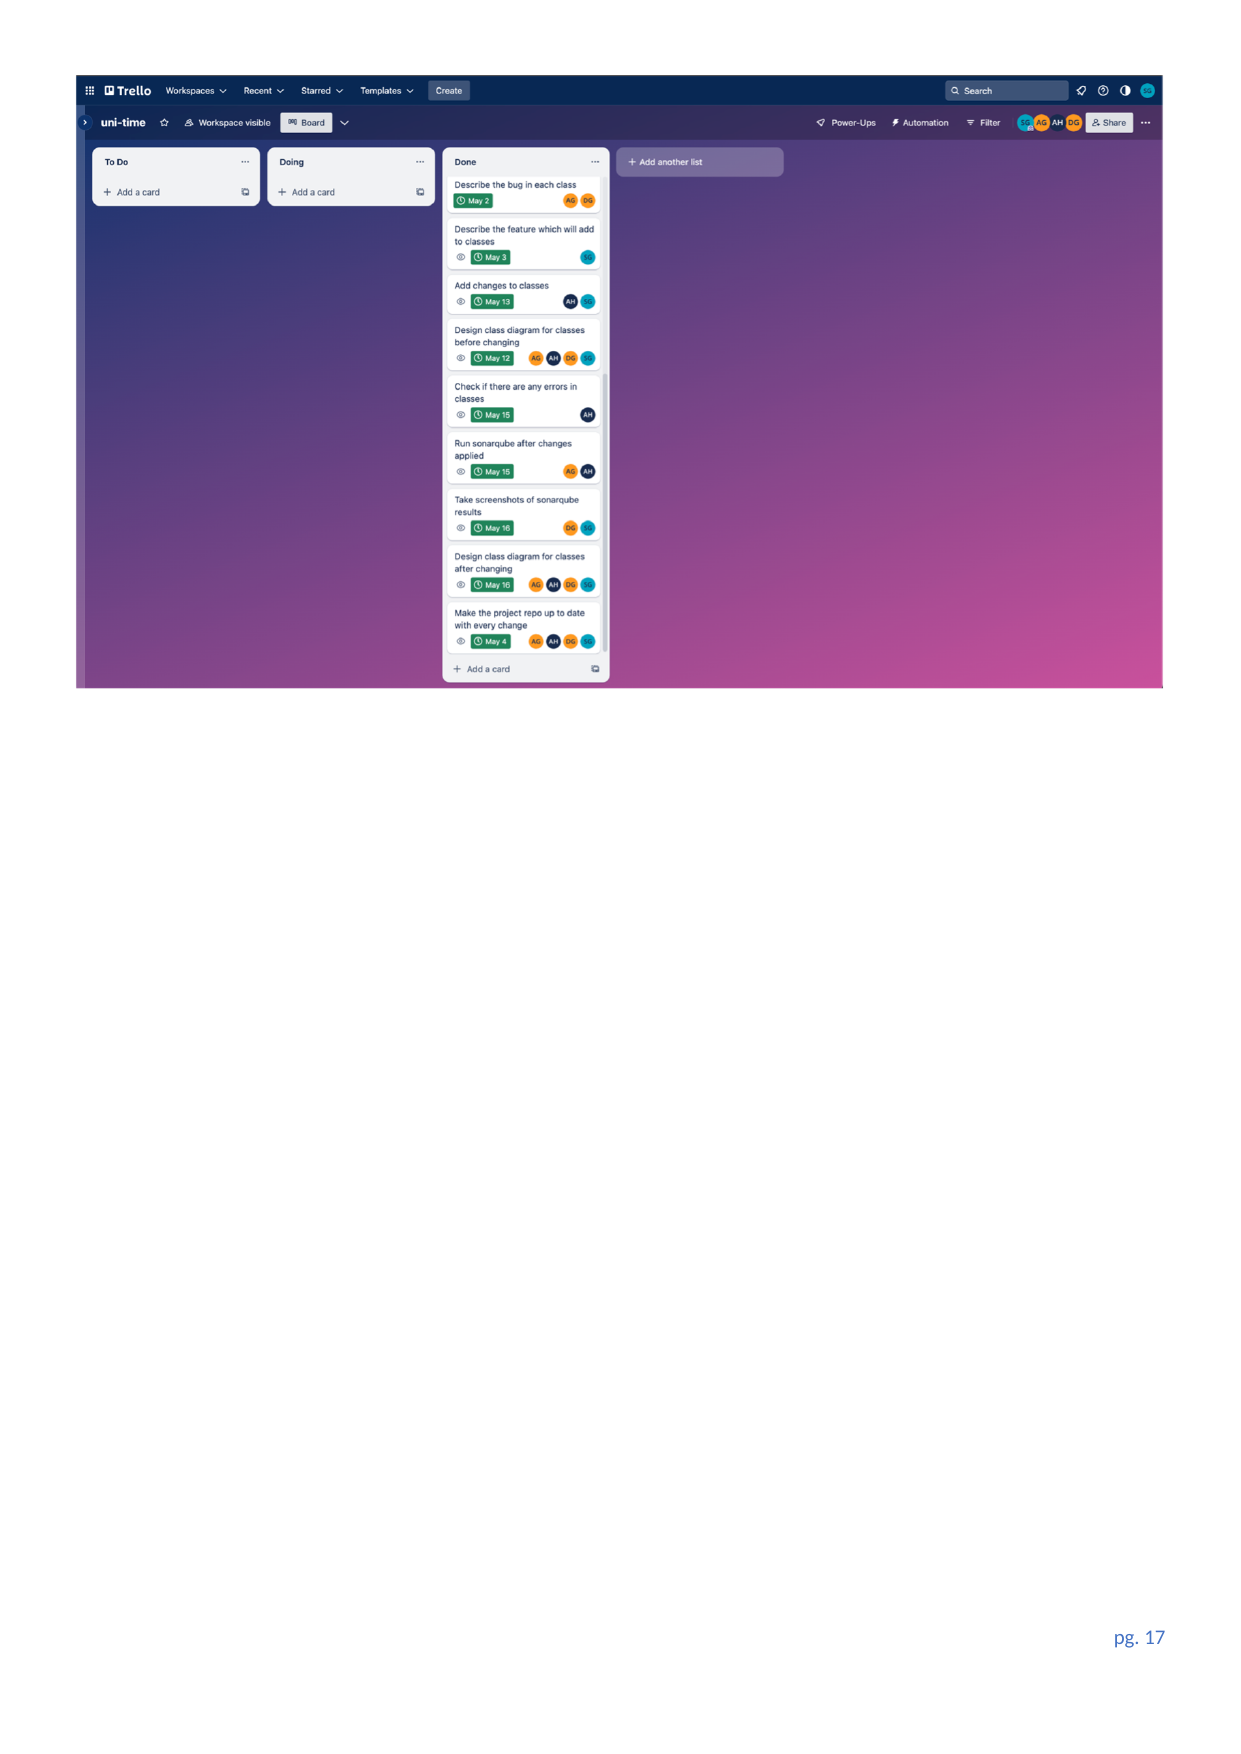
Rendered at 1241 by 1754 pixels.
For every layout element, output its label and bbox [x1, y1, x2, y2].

picture [74, 75, 1165, 691]
